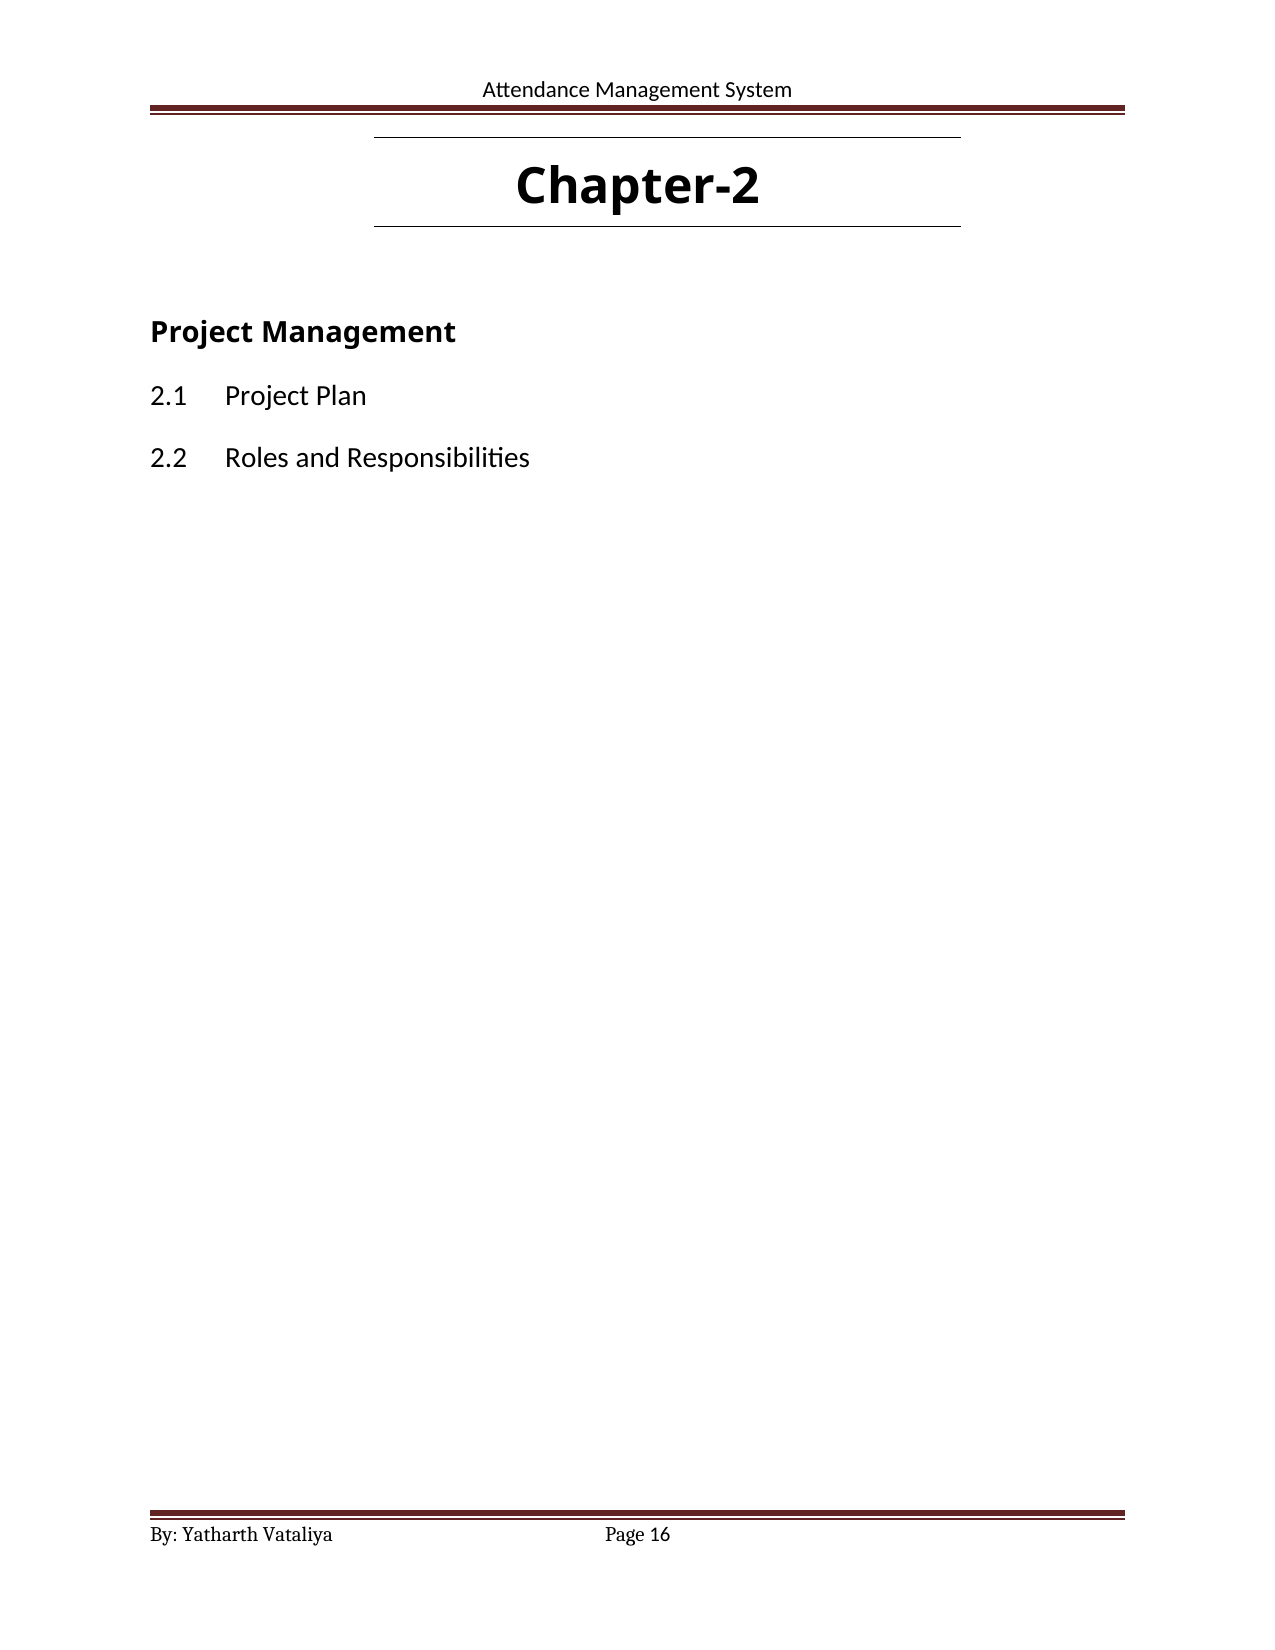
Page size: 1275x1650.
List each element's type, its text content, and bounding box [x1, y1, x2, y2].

text Project Management [150, 311, 1125, 351]
text 2.1 Project Plan [150, 377, 1125, 413]
text 2.2 Roles and Responsibilities [150, 439, 1125, 475]
text Chapter-2 [150, 150, 1125, 218]
